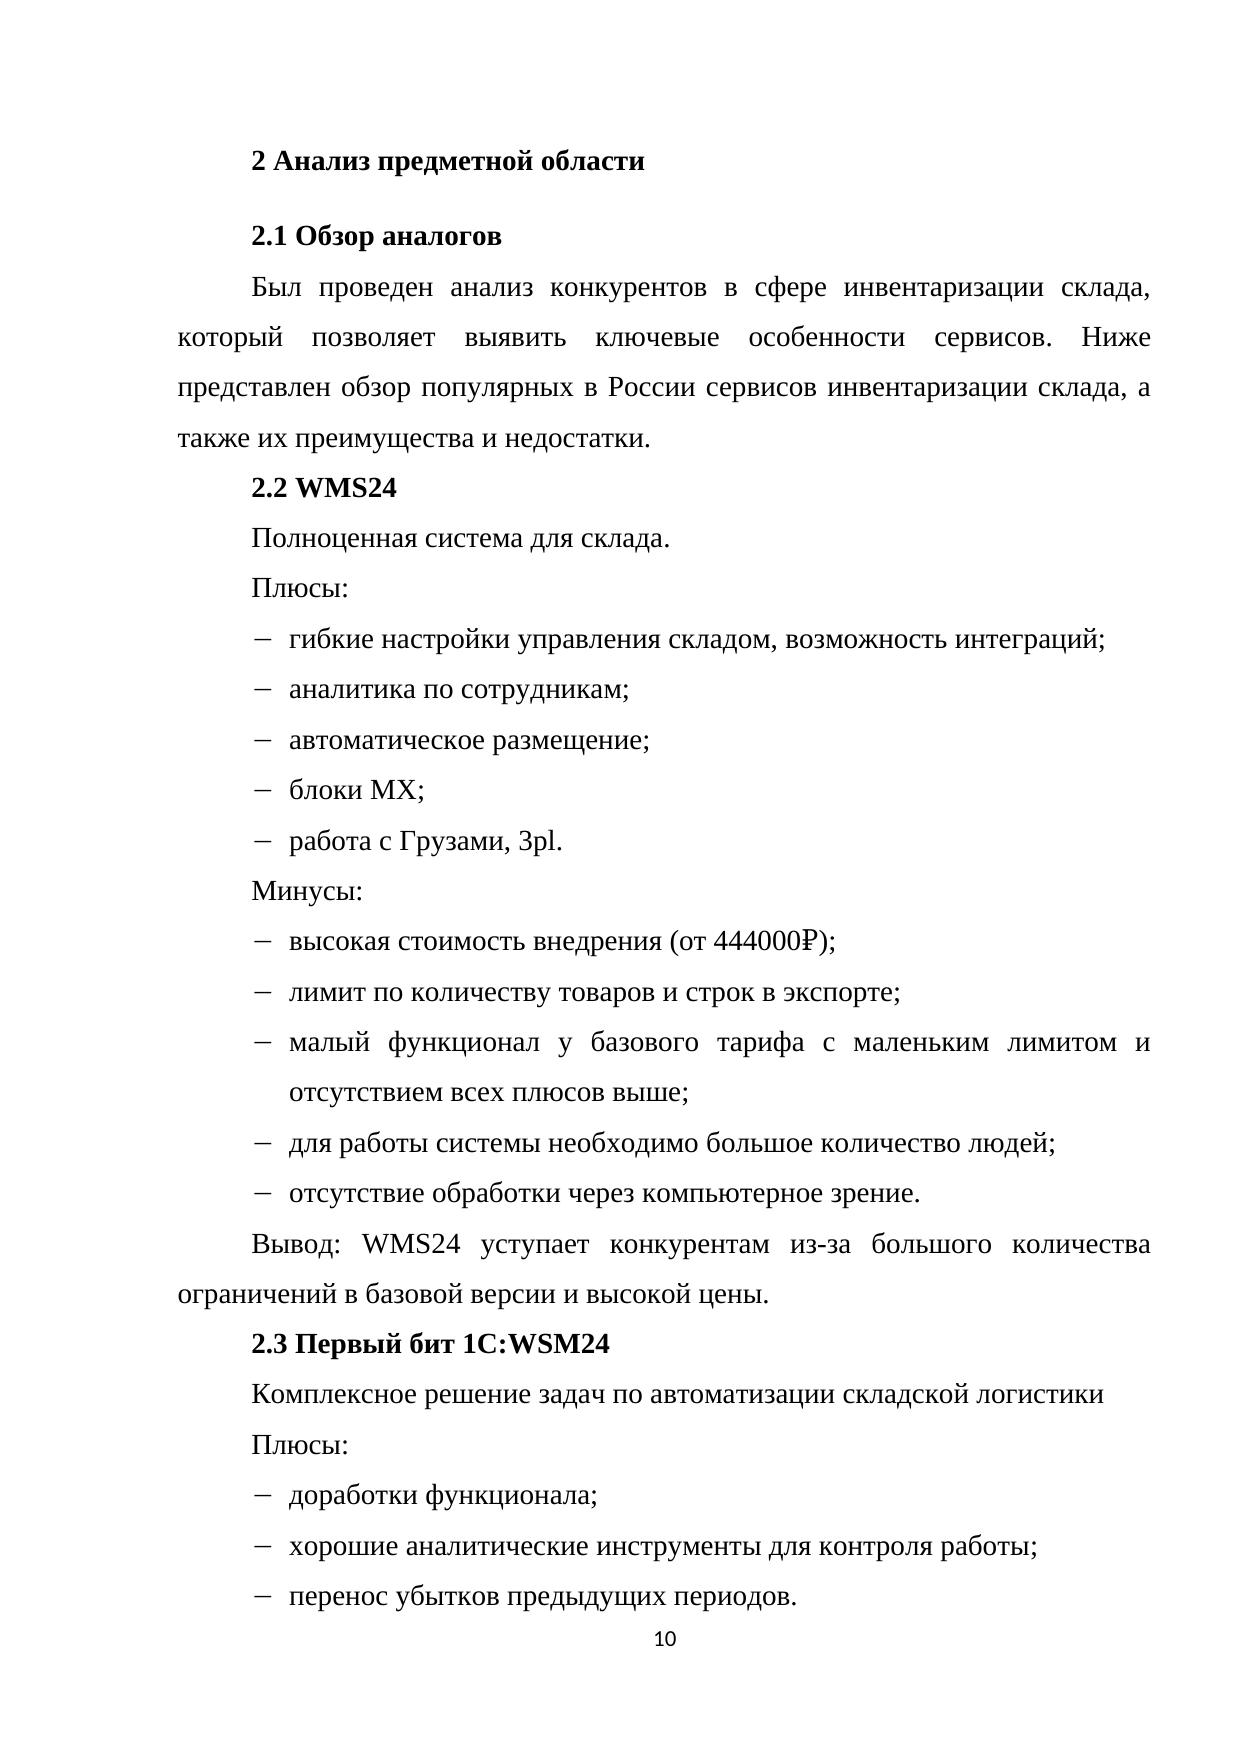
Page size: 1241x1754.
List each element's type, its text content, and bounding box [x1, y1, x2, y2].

text хорошие аналитические инструменты для контроля работы; [251, 1528, 1152, 1561]
text работа с Грузами, 3pl. [251, 823, 1152, 856]
text для работы системы необходимо большое количество людей; [251, 1125, 1152, 1158]
text WMS24 [215, 470, 1152, 503]
text Минусы: [177, 873, 1152, 907]
text Первый бит 1С:WSM24 [215, 1326, 1152, 1360]
text отсутствие обработки через компьютерное зрение. [251, 1175, 1152, 1209]
text Полноценная система для склада. [177, 520, 1152, 554]
text Обзор аналогов [215, 218, 1152, 252]
text Плюсы: [177, 1427, 1152, 1461]
text перенос убытков предыдущих периодов. [251, 1578, 1152, 1612]
text лимит по количеству товаров и строк в экспорте; [251, 974, 1152, 1007]
text аналитика по сотрудникам; [251, 671, 1152, 705]
text высокая стоимость внедрения (от 444000₽); [251, 923, 1152, 957]
text Анализ предметной области [215, 143, 1152, 177]
text Плюсы: [177, 571, 1152, 604]
text блоки МХ; [251, 772, 1152, 806]
text Был проведен анализ конкурентов в сфере инвентаризации склада, который позволяет выявить ключевые особенности сервисов. Ниже представлен обзор популярных в России сервисов инвентаризации склада, а также их преимущества и недостатки. [177, 269, 1152, 453]
text Комплексное решение задач по автоматизации складской логистики [177, 1377, 1152, 1410]
text гибкие настройки управления складом, возможность интеграций; [251, 621, 1152, 654]
text автоматическое размещение; [251, 722, 1152, 755]
text доработки функционала; [251, 1477, 1152, 1511]
text малый функционал у базового тарифа с маленьким лимитом и отсутствием всех плюсов выше; [251, 1024, 1152, 1108]
text Вывод: WMS24 уступает конкурентам из-за большого количества ограничений в базовой версии и высокой цены. [177, 1226, 1152, 1309]
